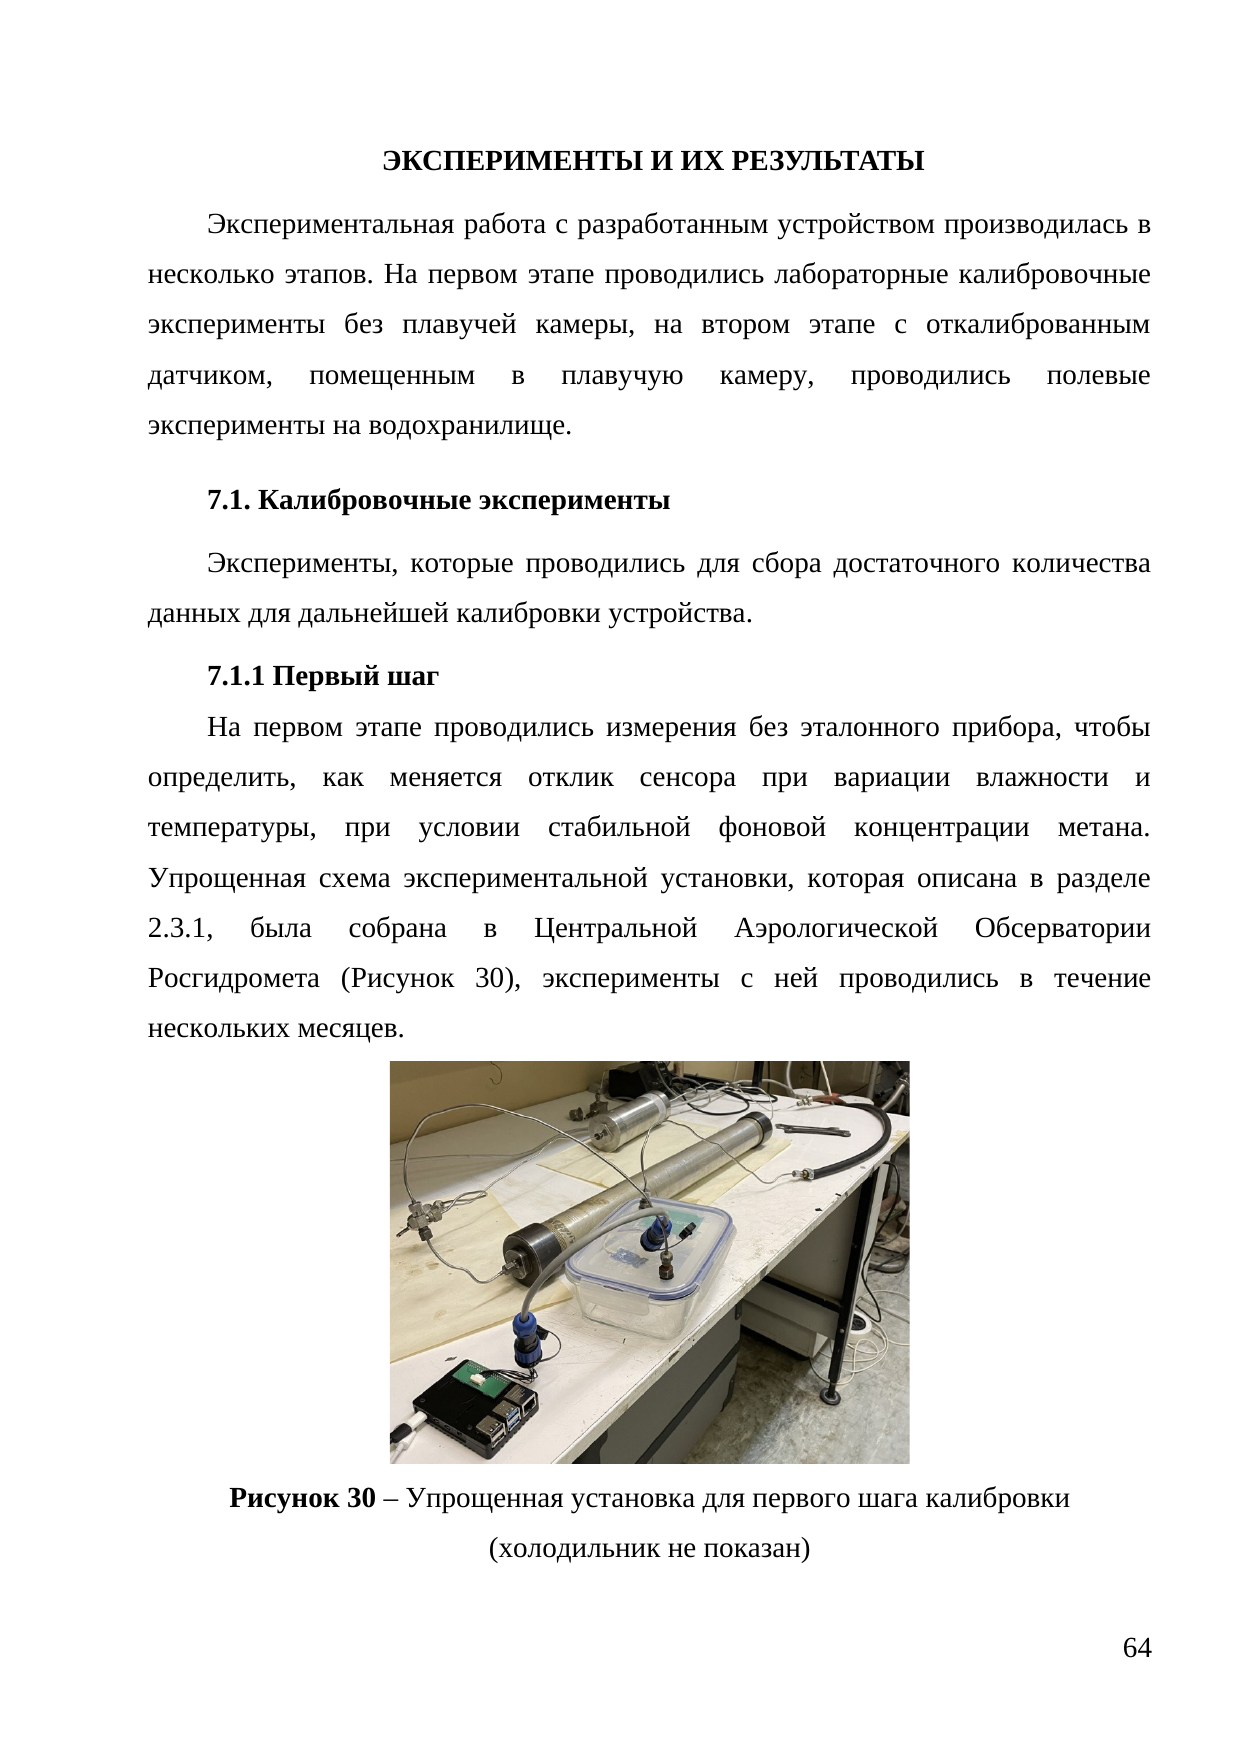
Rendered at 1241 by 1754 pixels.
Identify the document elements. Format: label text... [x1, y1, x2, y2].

text Эксперименты, которые проводились для сбора достаточного количества данных для дальнейшей калибровки устройства. [148, 545, 1152, 629]
subtitle Калибровочные эксперименты [148, 482, 1152, 516]
subtitle ЭКСПЕРИМЕНТЫ И ИХ РЕЗУЛЬТАТЫ [148, 143, 1152, 177]
text На первом этапе проводились измерения без эталонного прибора, чтобы определить, как меняется отклик сенсора при вариации влажности и температуры, при условии стабильной фоновой концентрации метана. Упрощенная схема экспериментальной установки, которая описана в разделе 1.3.1, была собрана в Центральной Аэрологической Обсерватории Росгидромета (Рисунок 30), эксперименты с ней проводились в течение нескольких месяцев. [148, 709, 1152, 1044]
picture [389, 1061, 910, 1464]
subtitle Первый шаг [148, 658, 1152, 692]
text Экспериментальная работа с разработанным устройством производилась в несколько этапов. На первом этапе проводились лабораторные калибровочные эксперименты без плавучей камеры, на втором этапе с откалиброванным датчиком, помещенным в плавучую камеру, проводились полевые эксперименты на водохранилище. [148, 206, 1152, 441]
